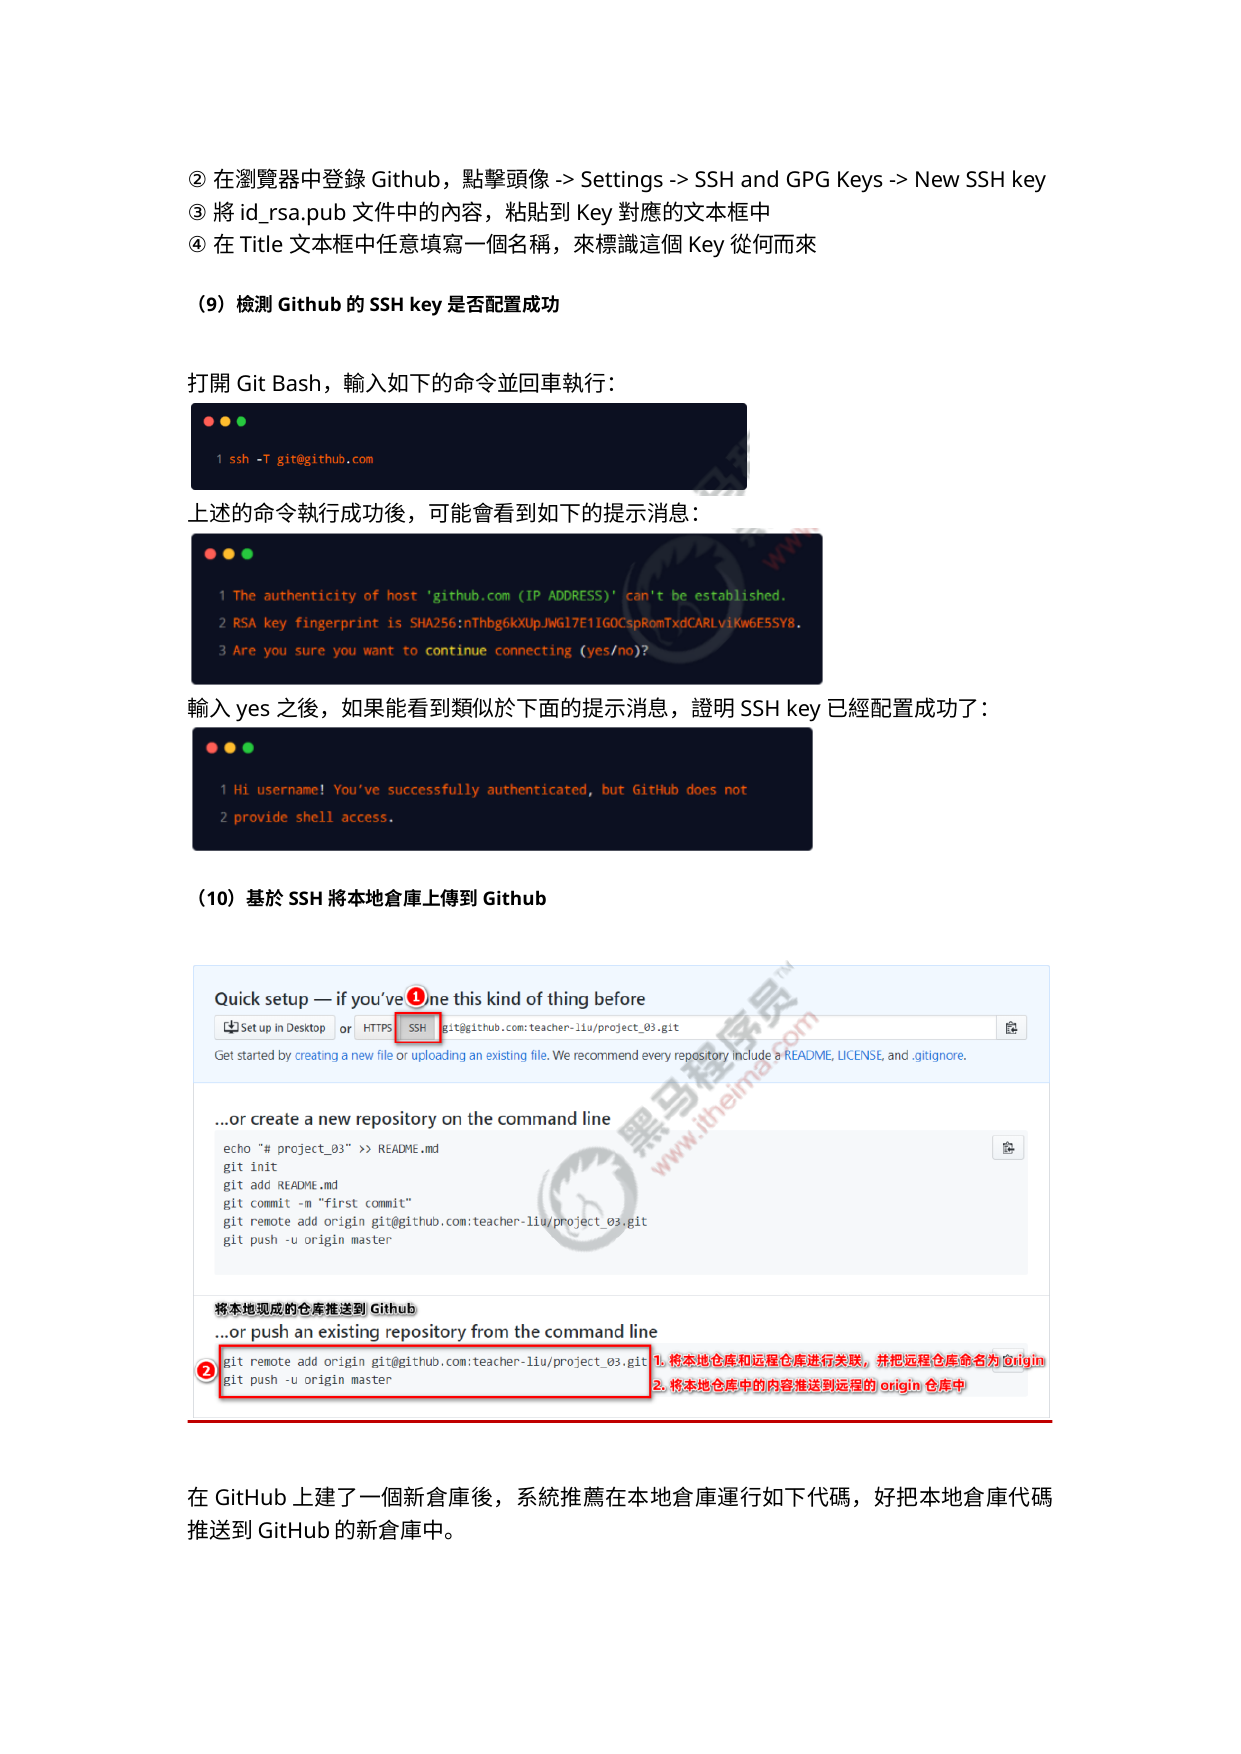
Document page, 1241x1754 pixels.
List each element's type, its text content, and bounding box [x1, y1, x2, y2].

picture [187, 398, 750, 496]
picture [187, 723, 815, 853]
text 打開 Git Bash，輸入如下的命令並回車執行： [187, 366, 1053, 398]
text 上述的命令執行成功後，可能會看到如下的提示消息： [187, 496, 1053, 528]
text ③ 將 id_rsa.pub 文件中的內容，粘貼到 Key 對應的文本框中 [187, 194, 1053, 227]
subtitle （9）檢測 Github 的 SSH key 是否配置成功 [187, 287, 1053, 319]
text 輸入 yes 之後，如果能看到類似於下面的提示消息，證明 SSH key 已經配置成功了： [187, 691, 1053, 723]
picture [187, 528, 826, 688]
text 在GitHub上建了一個新倉庫後，系統推薦在本地倉庫運行如下代碼，好把本地倉庫代碼推送到GitHub的新倉庫中。 [187, 1480, 1053, 1545]
subtitle （10）基於 SSH 將本地倉庫上傳到 Github [187, 881, 1053, 913]
text ② 在瀏覽器中登錄 Github，點擊頭像 -> Settings -> SSH and GPG Keys -> New SSH key [187, 162, 1053, 194]
picture [187, 960, 1053, 1423]
text ④ 在 Title 文本框中任意填寫一個名稱，來標識這個 Key 從何而來 [187, 227, 1053, 259]
